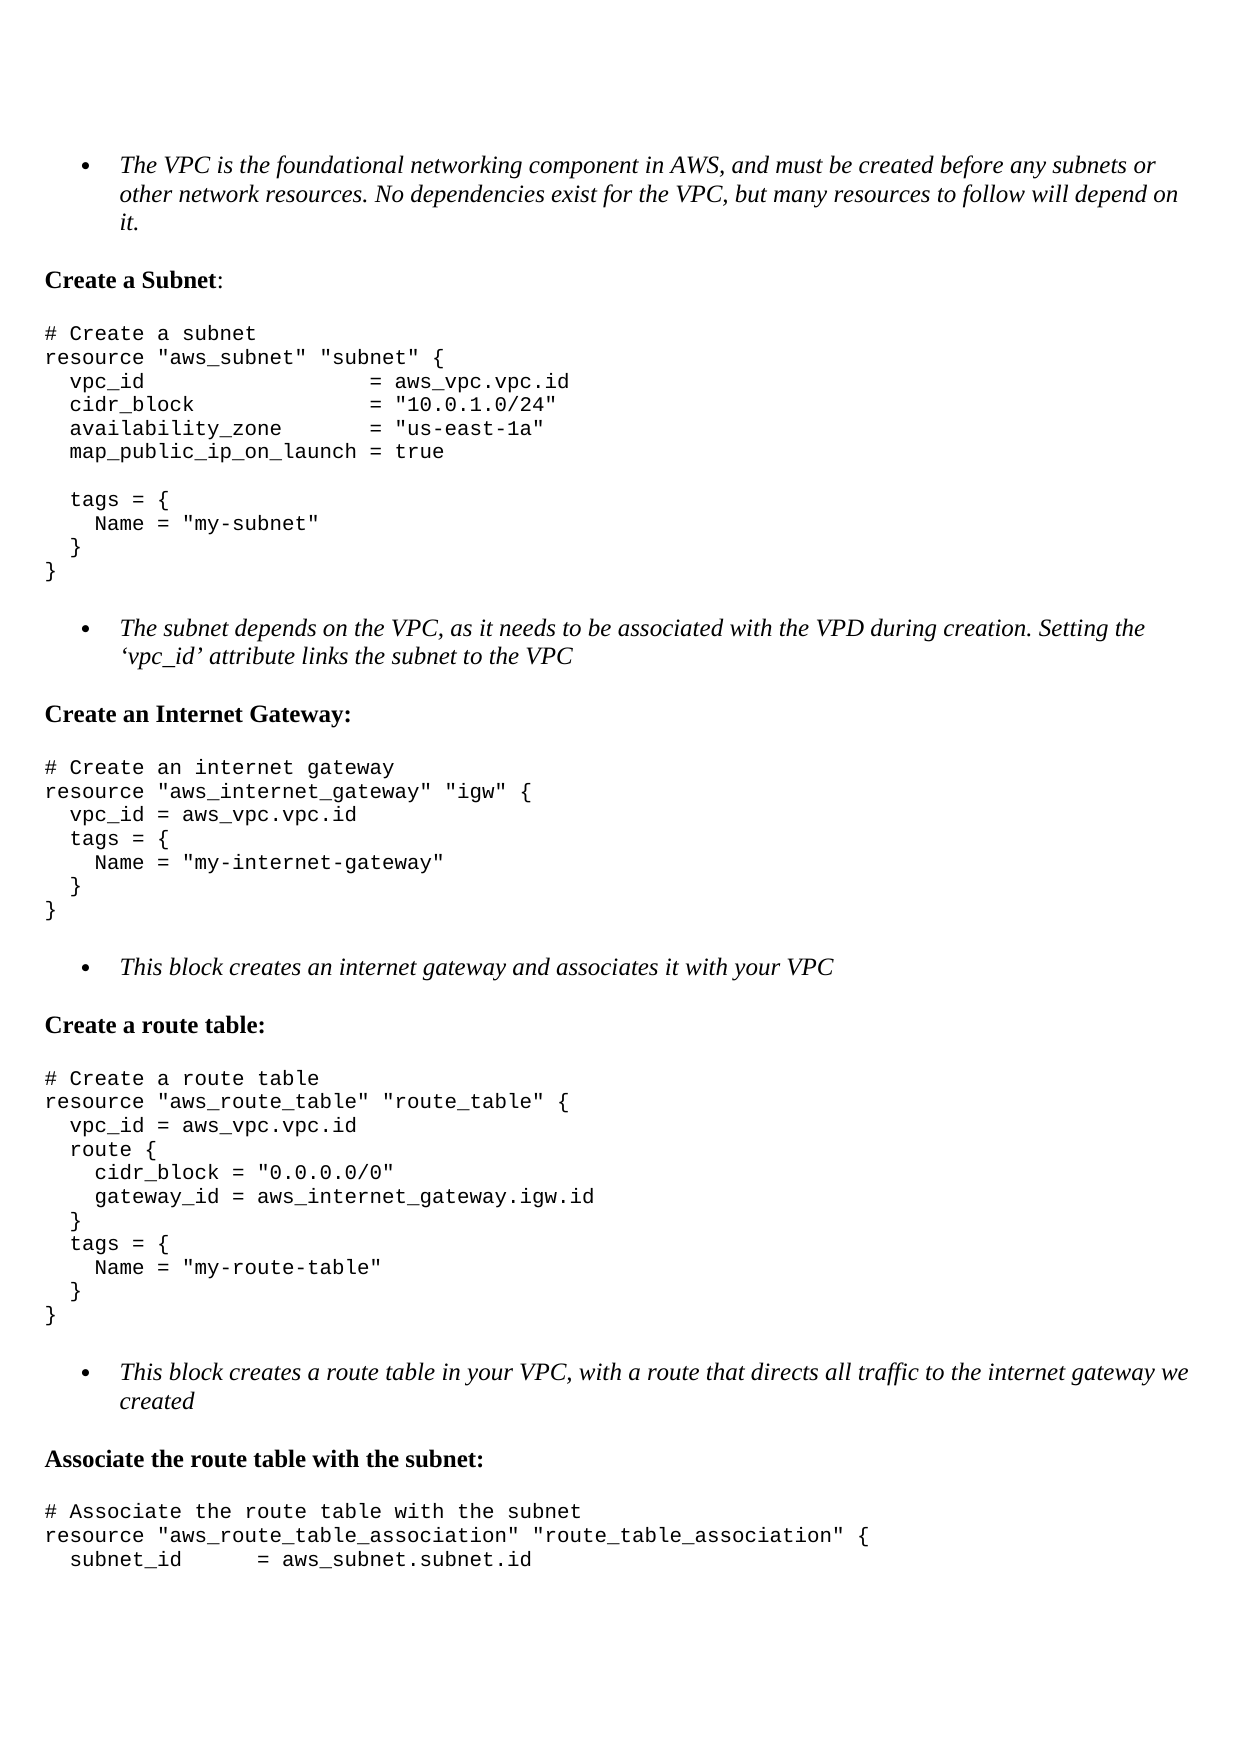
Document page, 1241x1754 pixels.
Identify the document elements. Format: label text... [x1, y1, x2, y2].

list The subnet depends on the VPC, as it needs to be associated with the VPD during creation. Setting the ‘vpc_id’ attribute links the subnet to the VPC [82, 613, 1196, 670]
text # Create a subnet resource "aws_subnet" "subnet" { vpc_id = aws_vpc.vpc.id cidr_block = "10.0.1.0/24" availability_zone = "us-east-1a" map_public_ip_on_launch = true tags = { Name = "my-subnet" } } [44, 323, 1196, 583]
text Create a route table: [44, 1010, 1196, 1038]
text Associate the route table with the subnet: [44, 1444, 1196, 1472]
text Create an Internet Gateway: [44, 699, 1196, 728]
text Create a Subnet: [44, 265, 1196, 294]
list This block creates a route table in your VPC, with a route that directs all traffic to the internet gateway we created [82, 1357, 1196, 1414]
text # Create an internet gateway resource "aws_internet_gateway" "igw" { vpc_id = aws_vpc.vpc.id tags = { Name = "my-internet-gateway" } } [44, 757, 1196, 923]
list The VPC is the foundational networking component in AWS, and must be created before any subnets or other network resources. No dependencies exist for the VPC, but many resources to follow will depend on it. [82, 150, 1196, 236]
text # Create a route table resource "aws_route_table" "route_table" { vpc_id = aws_vpc.vpc.id route { cidr_block = "0.0.0.0/0" gateway_id = aws_internet_gateway.igw.id } tags = { Name = "my-route-table" } } [44, 1068, 1196, 1328]
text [44, 1502, 1196, 1572]
list This block creates an internet gateway and associates it with your VPC [82, 952, 1196, 981]
